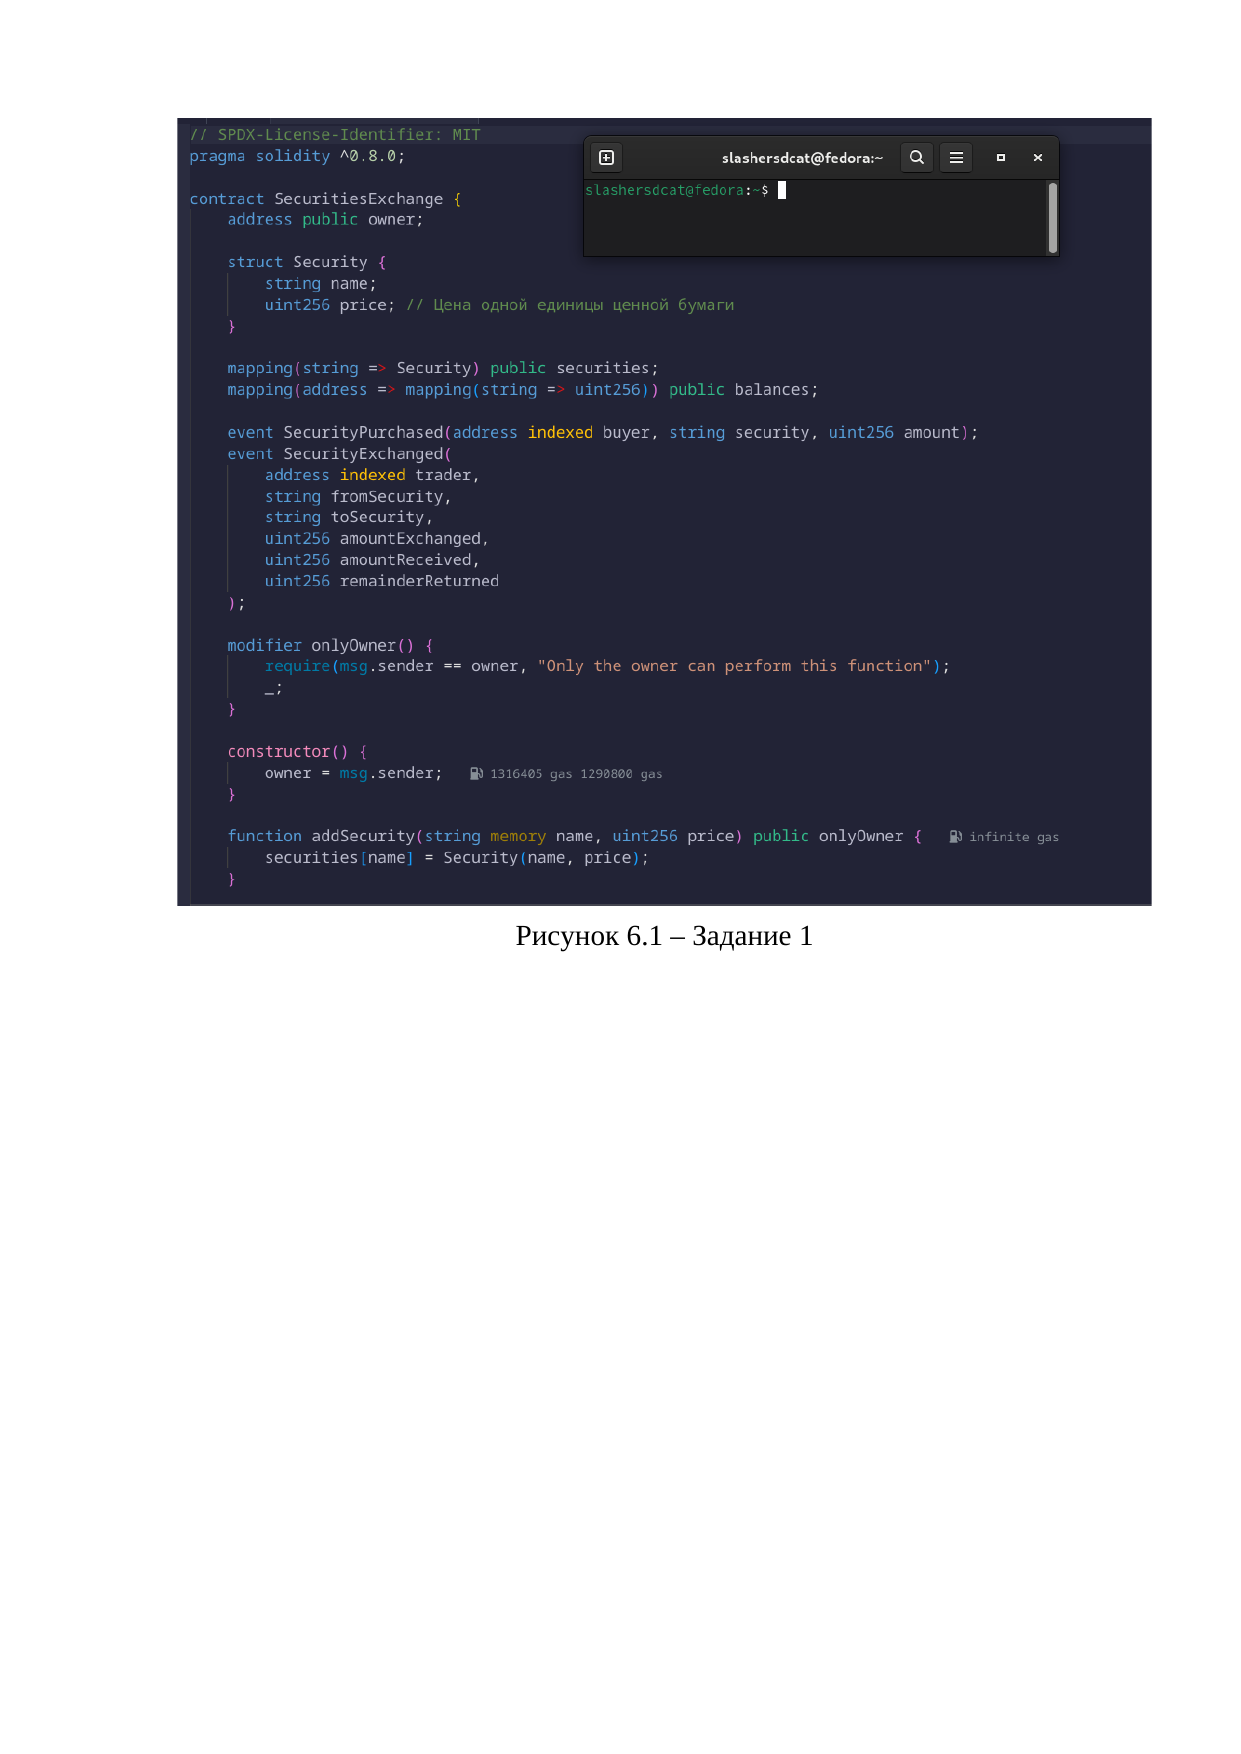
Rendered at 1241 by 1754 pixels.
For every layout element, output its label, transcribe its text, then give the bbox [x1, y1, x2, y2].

text Рисунок 6.1 – Задание 1 [177, 918, 1152, 951]
picture [177, 118, 1152, 906]
